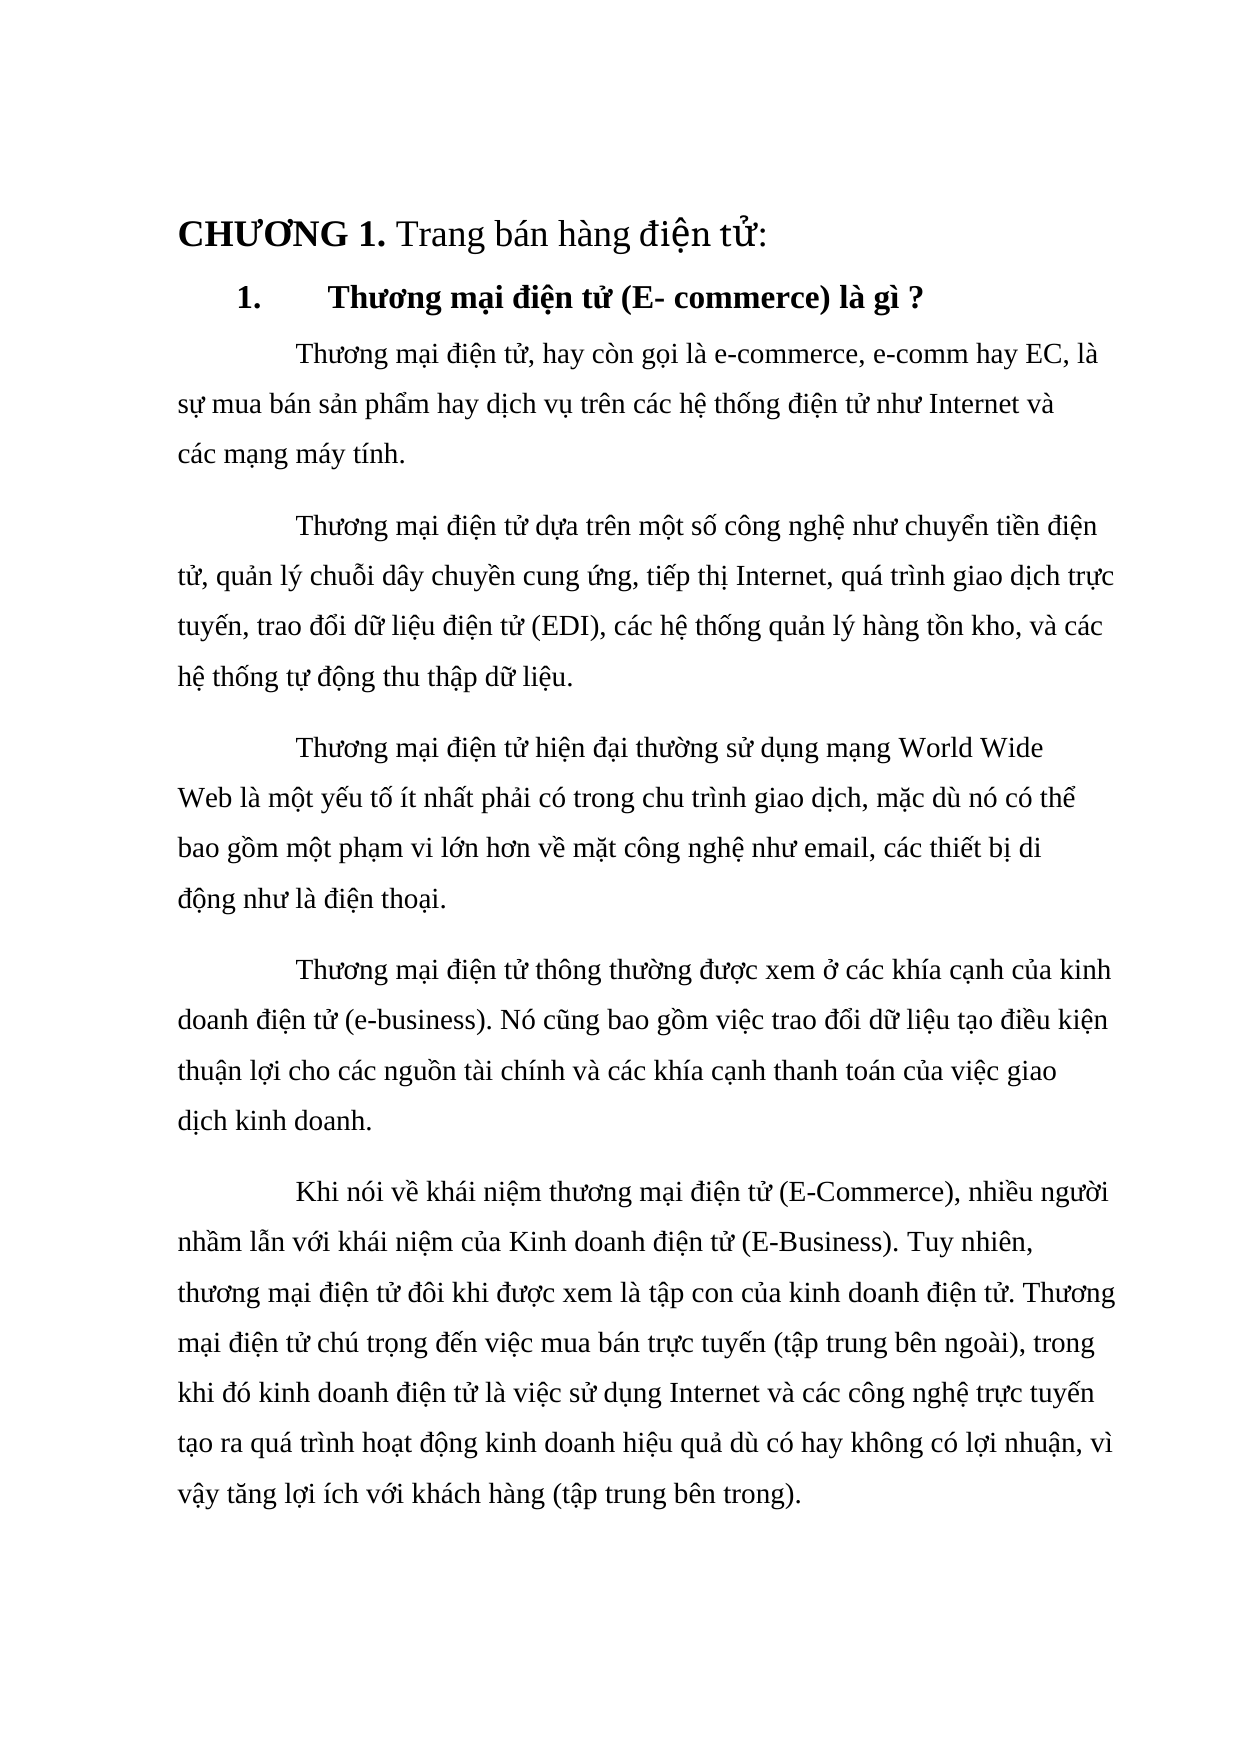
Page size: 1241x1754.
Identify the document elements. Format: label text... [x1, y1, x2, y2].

text Khi nói về khái niệm thương mại điện tử (E-Commerce), nhiều người nhầm lẫn với khái niệm của Kinh doanh điện tử (E-Business). Tuy nhiên, thương mại điện tử đôi khi được xem là tập con của kinh doanh điện tử. Thương mại điện tử chú trọng đến việc mua bán trực tuyến (tập trung bên ngoài), trong khi đó kinh doanh điện tử là việc sử dụng Internet và các công nghệ trực tuyến tạo ra quá trình hoạt động kinh doanh hiệu quả dù có hay không có lợi nhuận, vì vậy tăng lợi ích với khách hàng (tập trung bên trong). [177, 1174, 1122, 1509]
text Thương mại điện tử hiện đại thường sử dụng mạng World Wide Web là một yếu tố ít nhất phải có trong chu trình giao dịch, mặc dù nó có thể bao gồm một phạm vi lớn hơn về mặt công nghệ như email, các thiết bị di động như là điện thoại. [177, 730, 1122, 914]
text Thương mại điện tử thông thường được xem ở các khía cạnh của kinh doanh điện tử (e-business). Nó cũng bao gồm việc trao đổi dữ liệu tạo điều kiện thuận lợi cho các nguồn tài chính và các khía cạnh thanh toán của việc giao dịch kinh doanh. [177, 952, 1122, 1136]
text Thương mại điện tử, hay còn gọi là e-commerce, e-comm hay EC, là sự mua bán sản phẩm hay dịch vụ trên các hệ thống điện tử như Internet và các mạng máy tính. [177, 336, 1122, 470]
text Trang bán hàng điện tử: [177, 212, 1122, 256]
text Thương mại điện tử (E- commerce) là gì ? [236, 277, 1122, 315]
text Thương mại điện tử dựa trên một số công nghệ như chuyển tiền điện tử, quản lý chuỗi dây chuyền cung ứng, tiếp thị Internet, quá trình giao dịch trực tuyến, trao đổi dữ liệu điện tử (EDI), các hệ thống quản lý hàng tồn kho, và các hệ thống tự động thu thập dữ liệu. [177, 508, 1122, 692]
